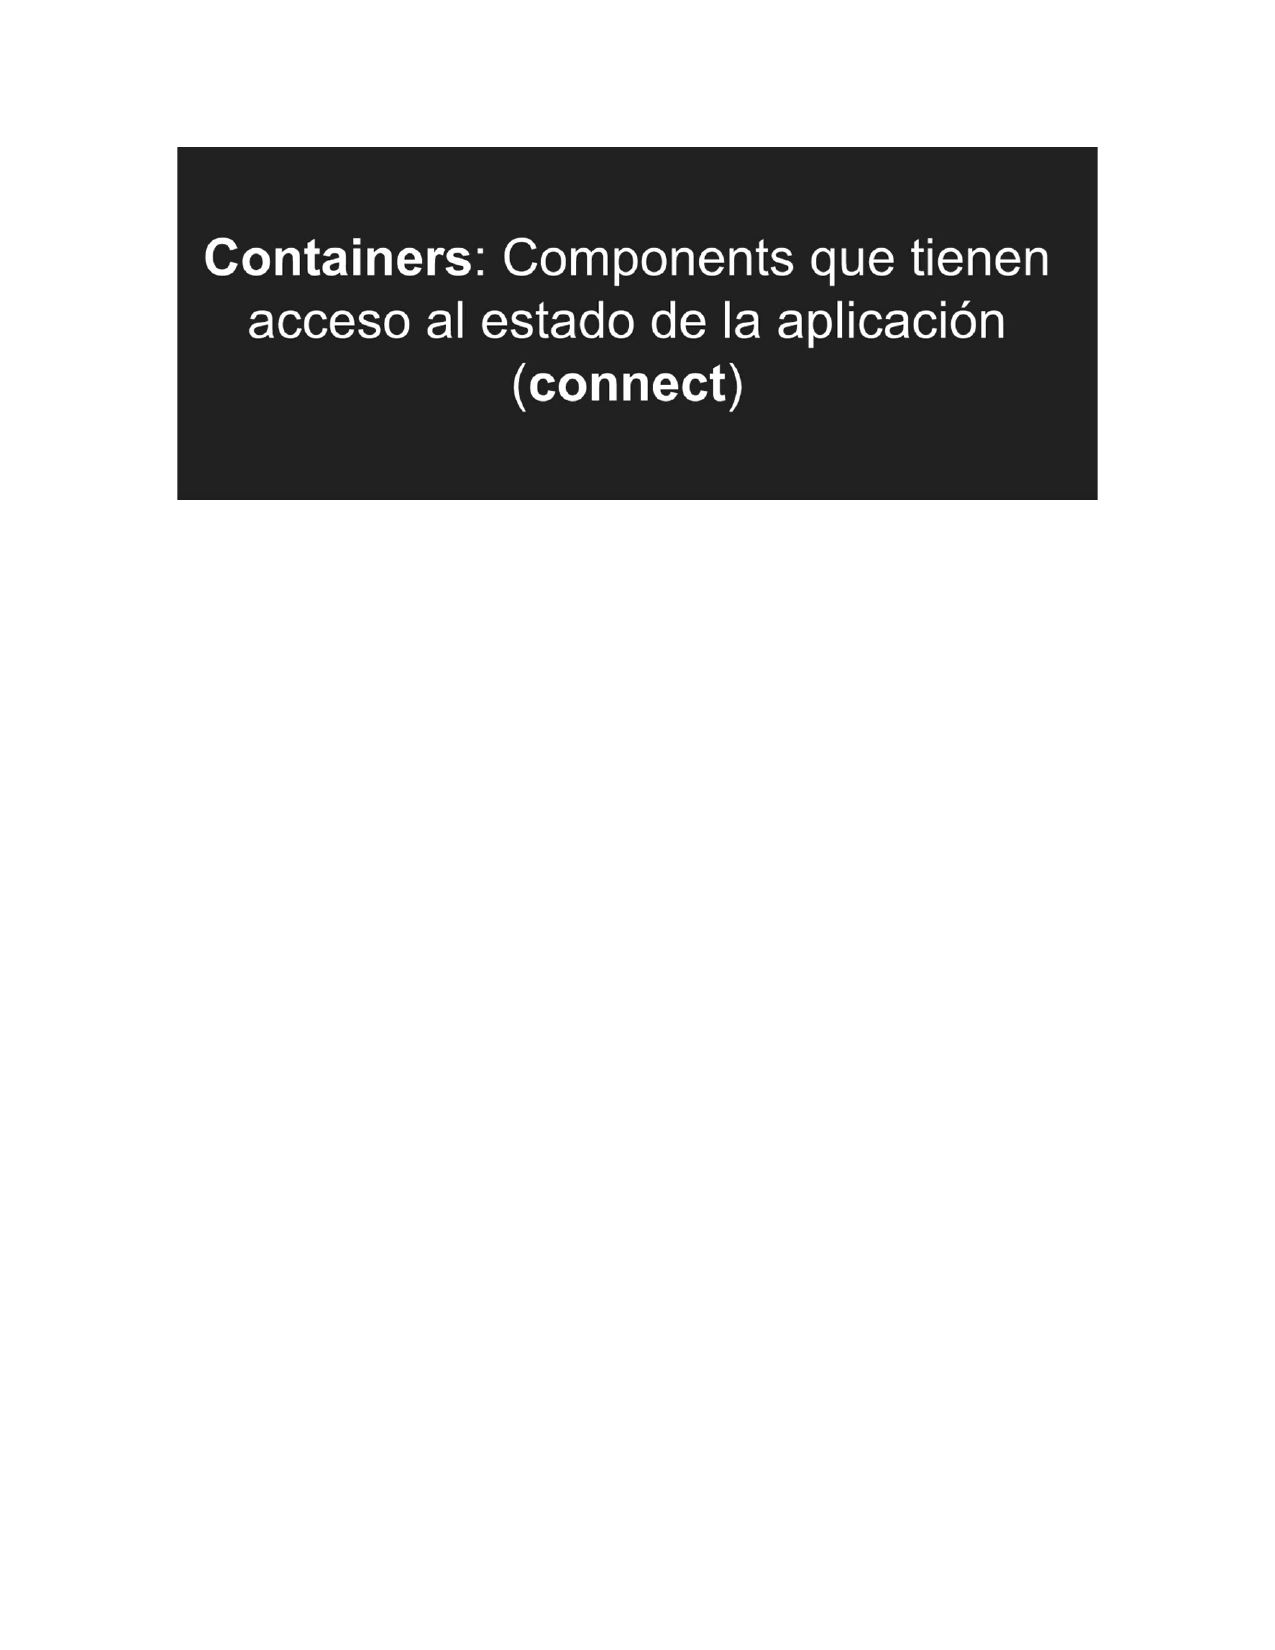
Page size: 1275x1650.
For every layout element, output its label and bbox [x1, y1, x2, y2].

picture [177, 147, 1098, 500]
